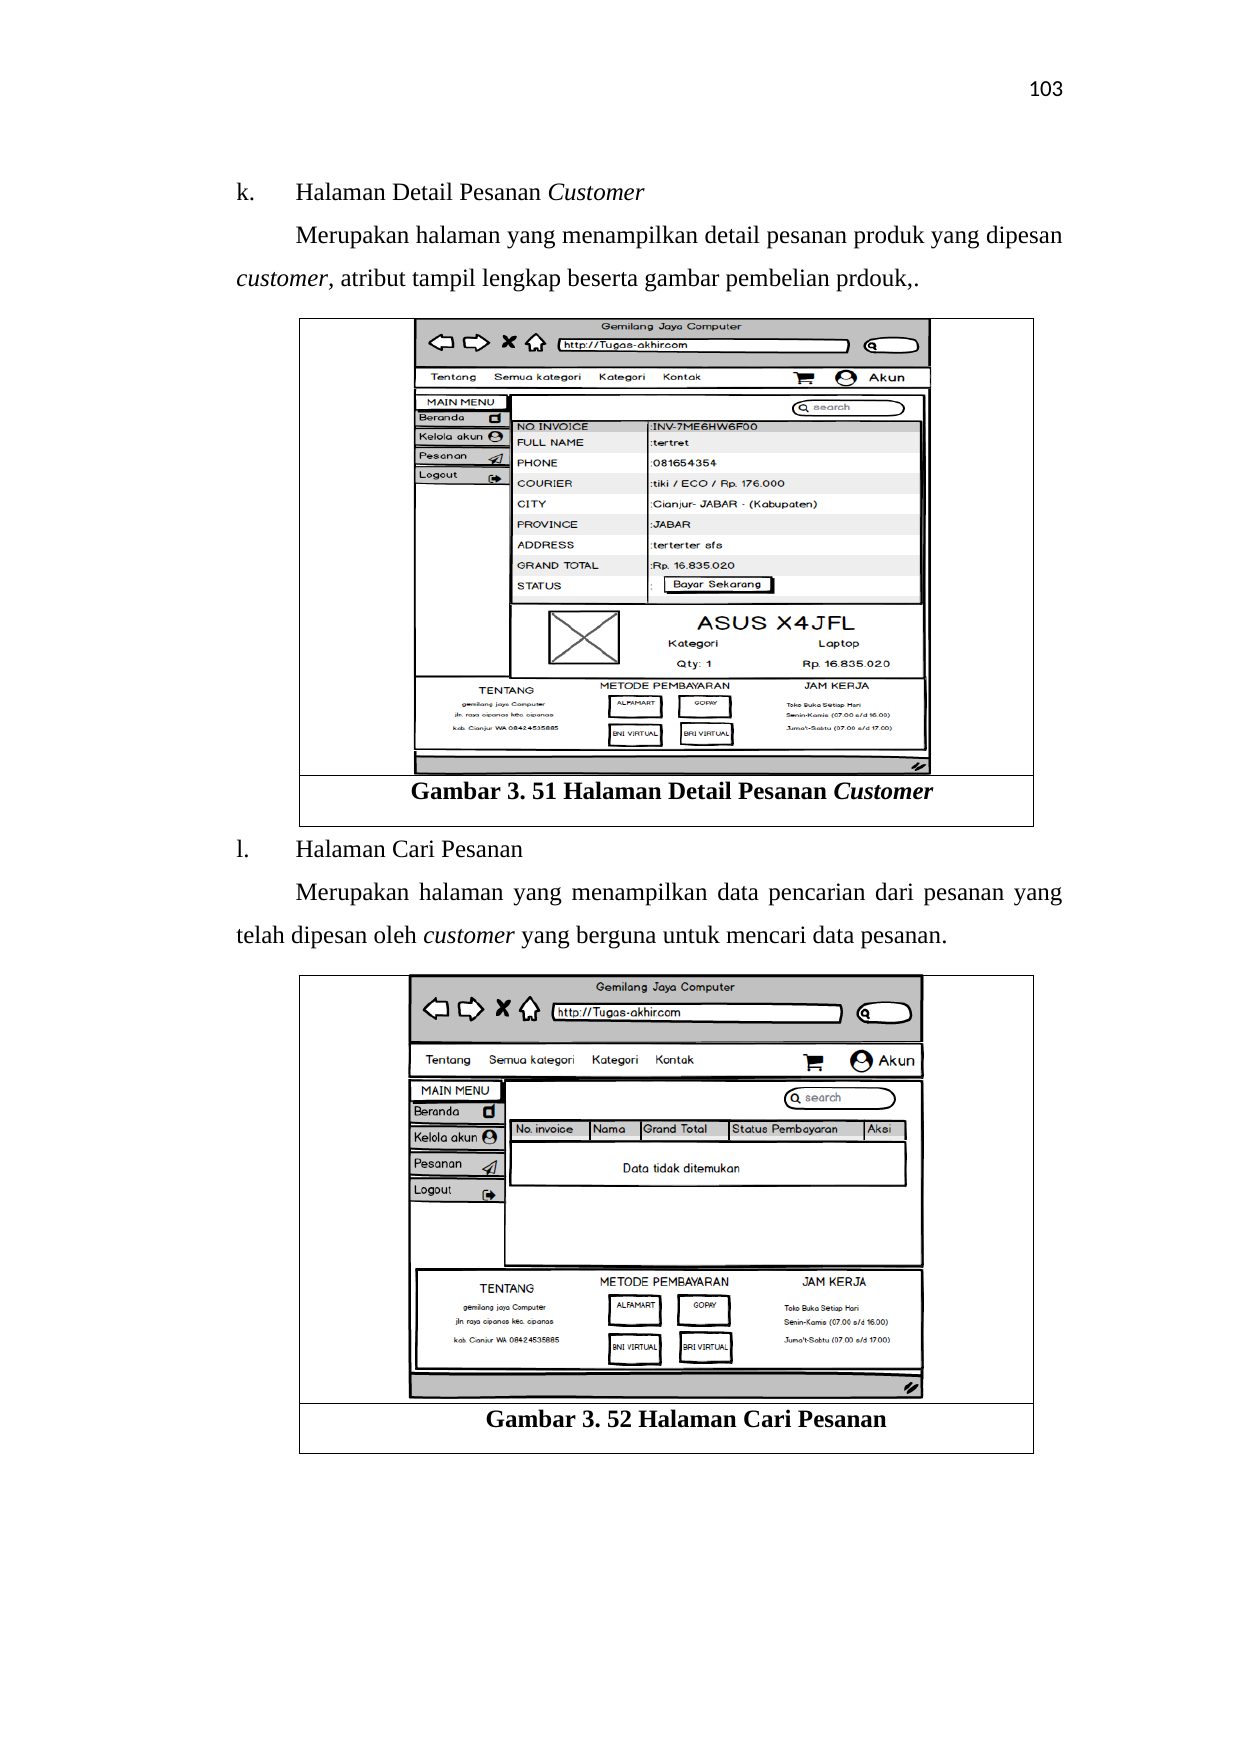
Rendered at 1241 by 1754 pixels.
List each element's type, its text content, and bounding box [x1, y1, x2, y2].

text Merupakan halaman yang menampilkan data pencarian dari pesanan yang telah dipesan oleh customer yang berguna untuk mencari data pesanan. [236, 877, 1063, 949]
text Merupakan halaman yang menampilkan detail pesanan produk yang dipesan customer, atribut tampil lengkap beserta gambar pembelian prdouk,. [236, 220, 1063, 292]
table_cell Gambar 3. 52 Halaman Cari Pesanan [300, 1404, 1033, 1453]
list Halaman Cari Pesanan [236, 834, 1063, 863]
table_header [300, 319, 1033, 775]
table_header [300, 976, 1033, 1403]
table_cell Gambar 3. 51 Halaman Detail Pesanan Customer [300, 776, 1033, 826]
list Halaman Detail Pesanan Customer [236, 177, 1063, 206]
